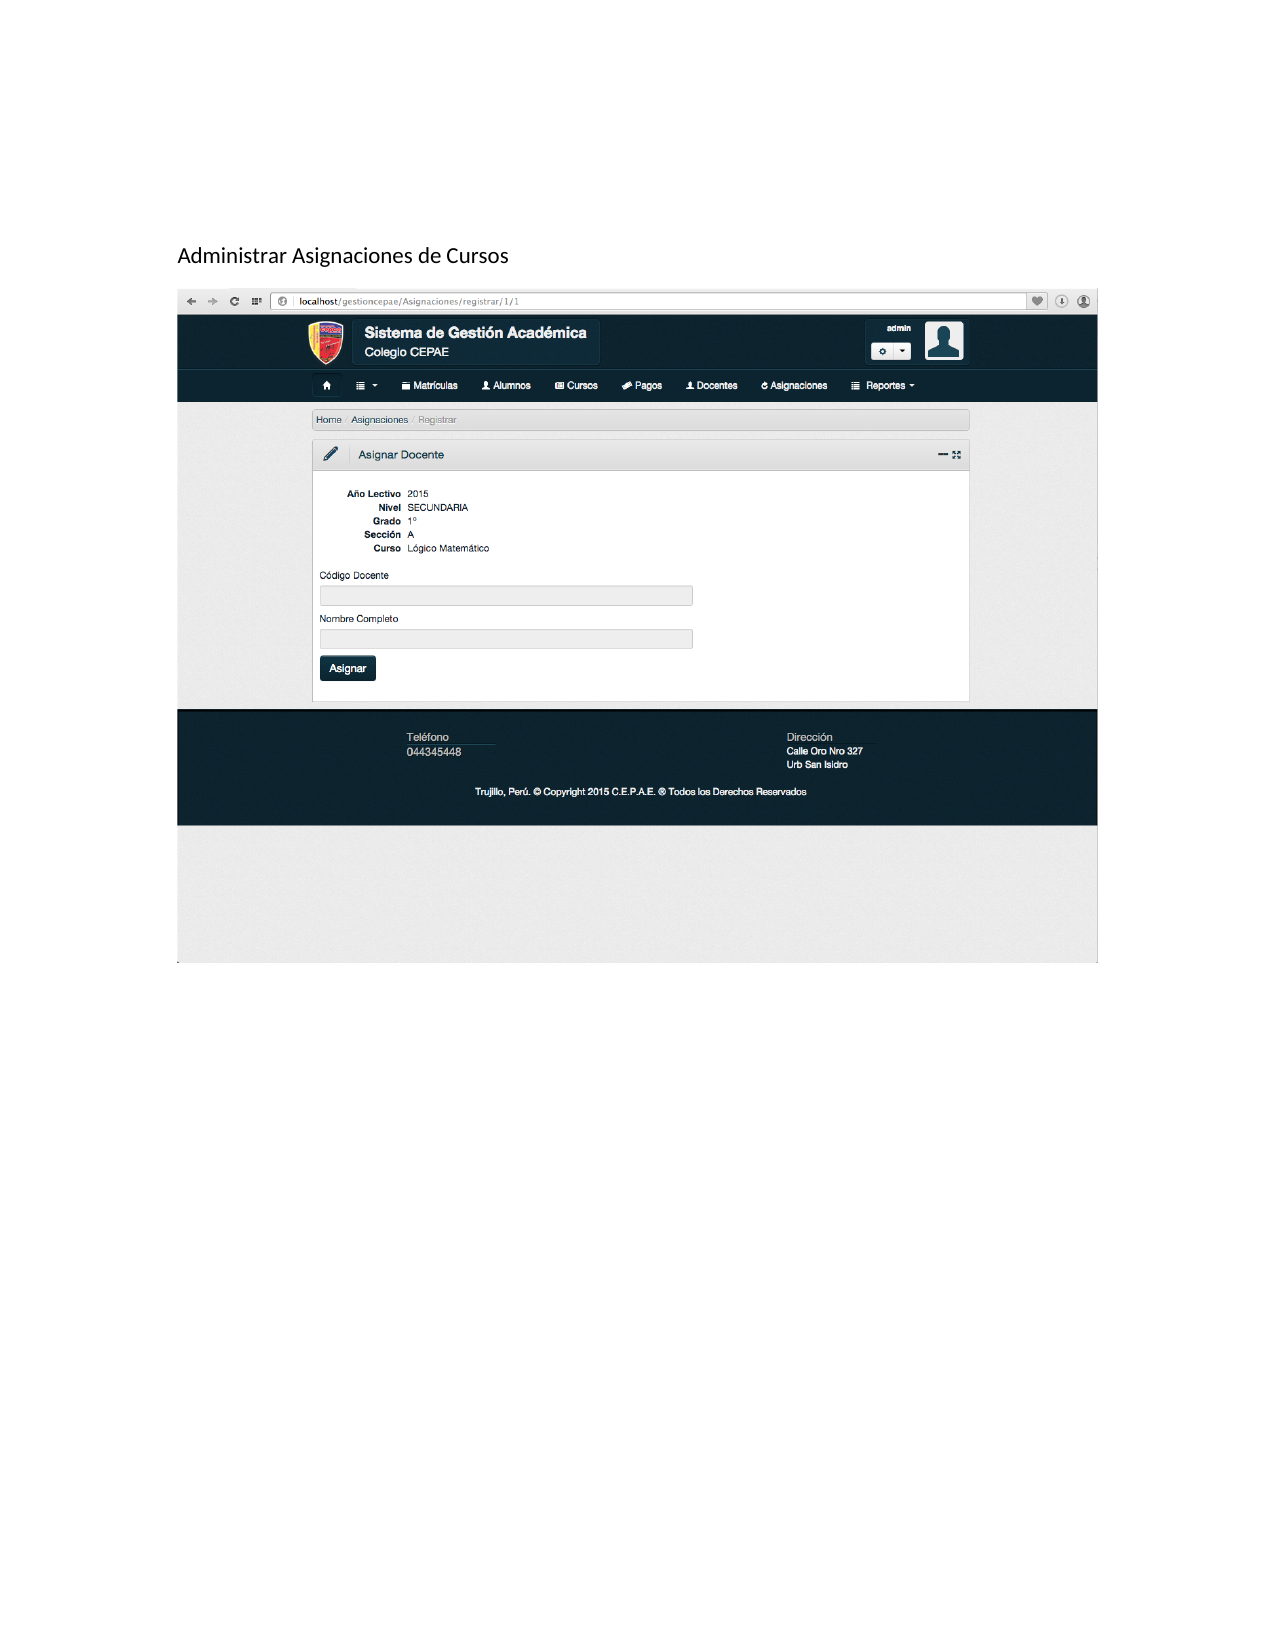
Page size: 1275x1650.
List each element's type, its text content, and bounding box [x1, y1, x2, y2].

picture [177, 288, 1098, 963]
text Administrar Asignaciones de Cursos [177, 241, 1098, 269]
